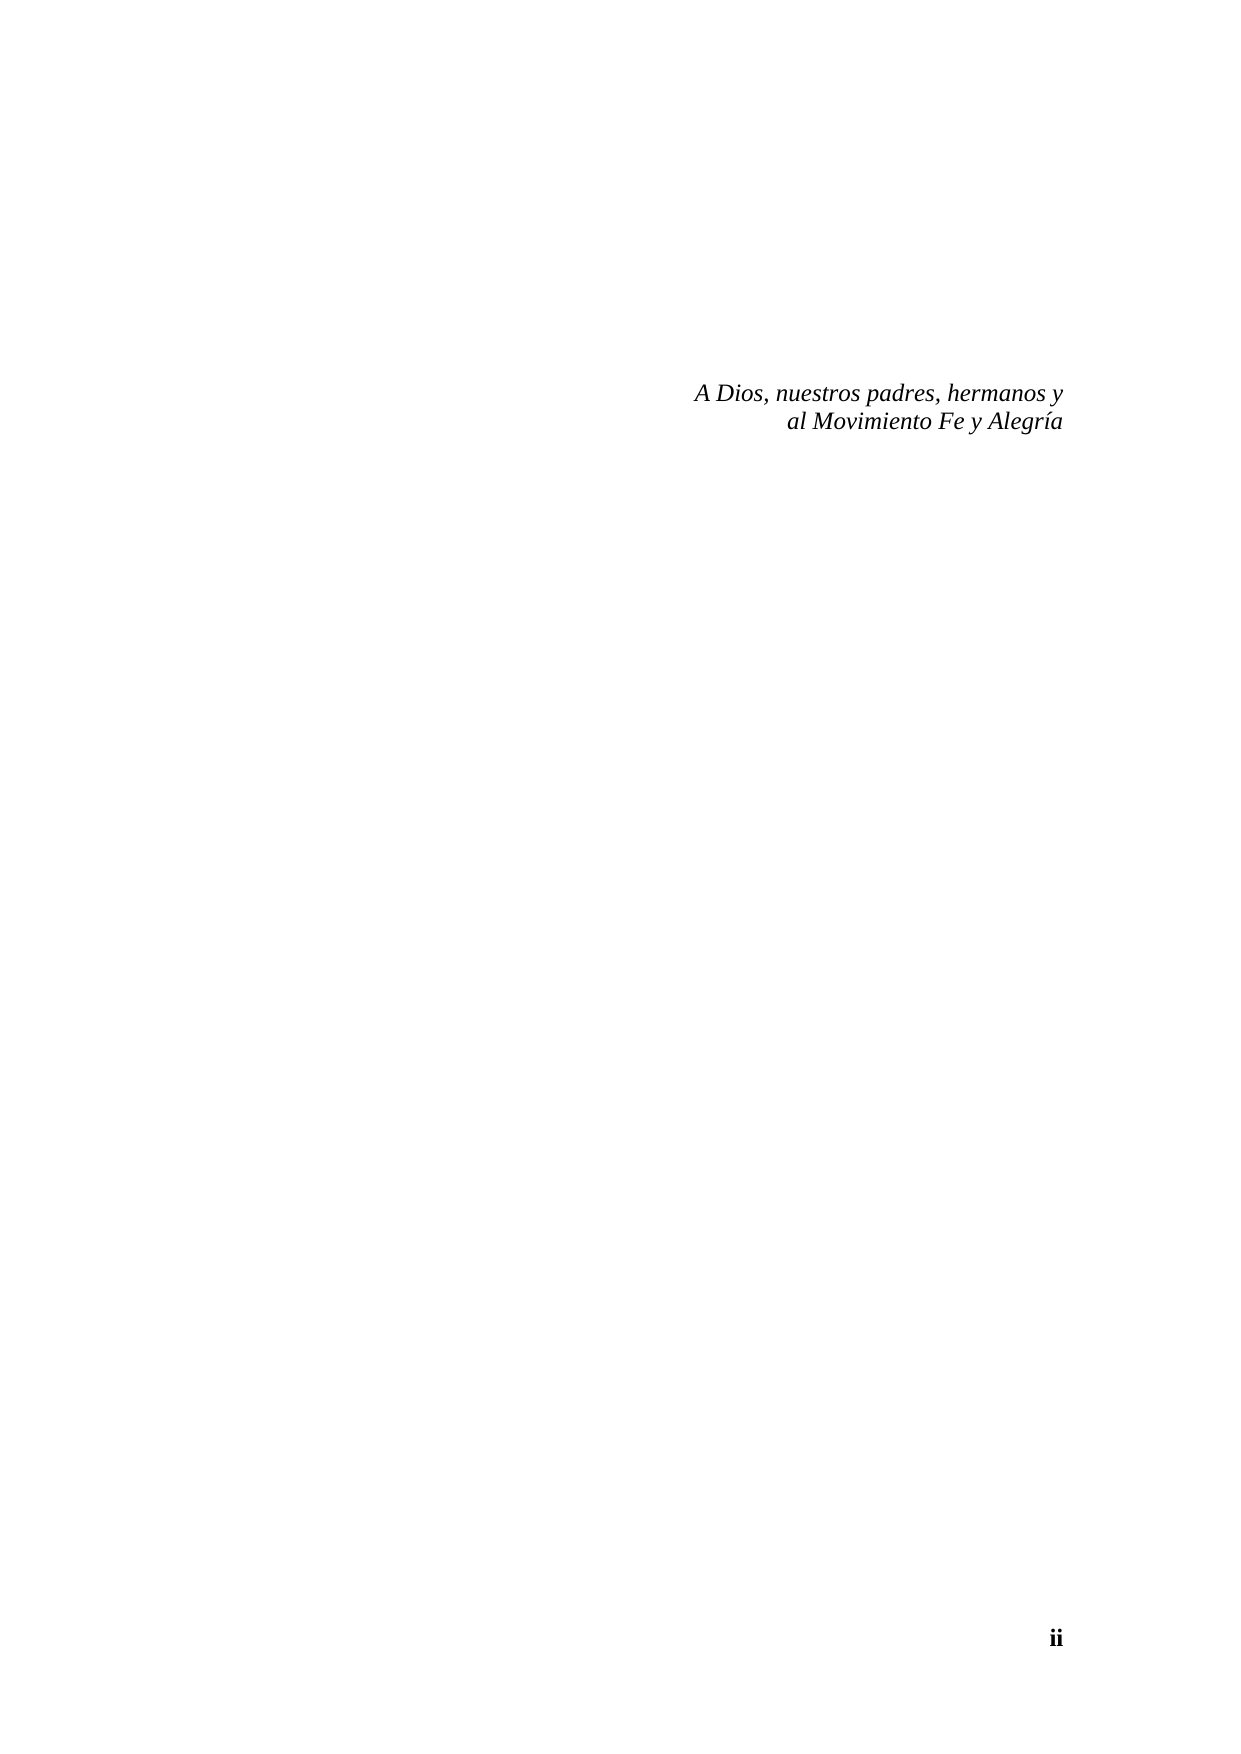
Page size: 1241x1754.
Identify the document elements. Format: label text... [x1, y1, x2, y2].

text A Dios, nuestros padres, hermanos y [177, 378, 1063, 406]
text al Movimiento Fe y Alegría [177, 406, 1063, 435]
